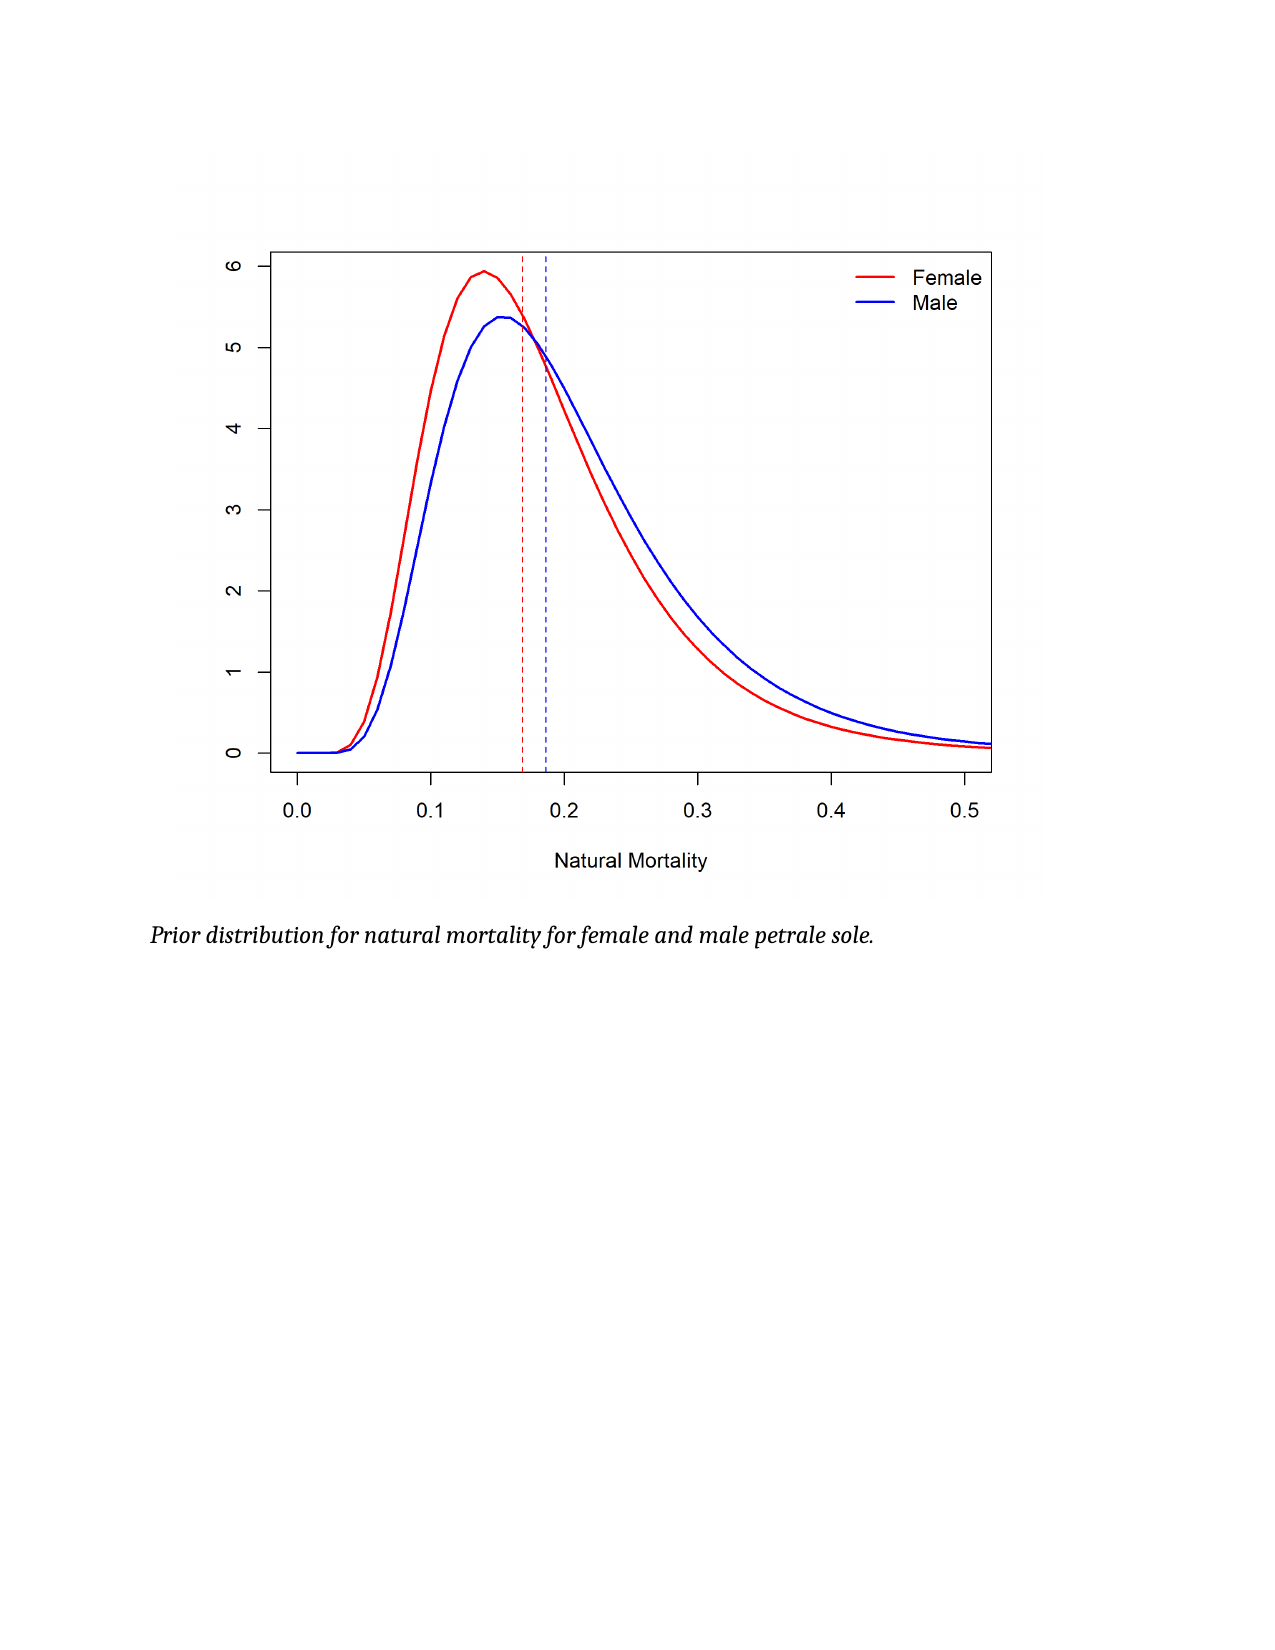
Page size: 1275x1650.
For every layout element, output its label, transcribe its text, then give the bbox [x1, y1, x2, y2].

picture [168, 150, 1044, 900]
text Prior distribution for natural mortality for female and male petrale sole. [150, 921, 1125, 949]
